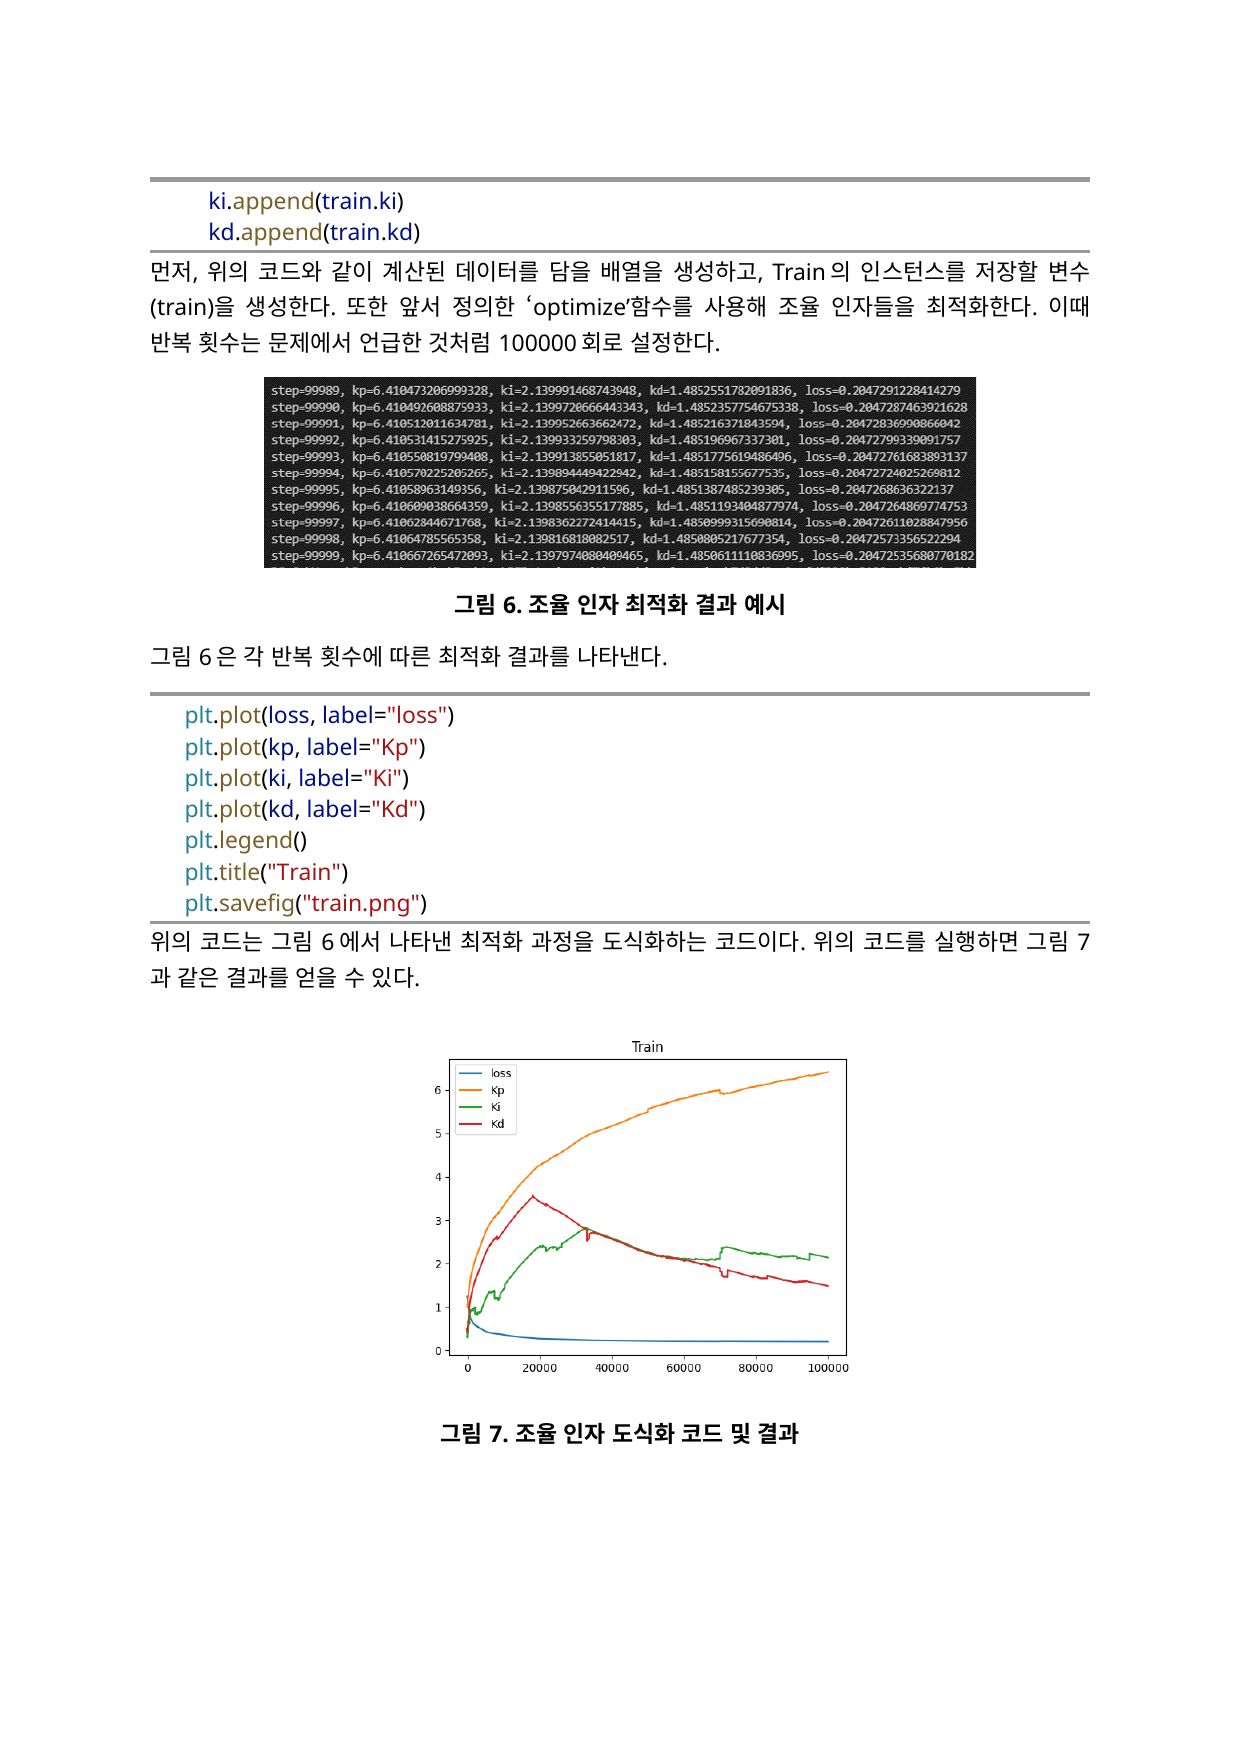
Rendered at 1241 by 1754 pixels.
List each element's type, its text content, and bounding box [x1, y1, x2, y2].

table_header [150, 182, 1090, 250]
table_header plt.plot(loss, label="loss") plt.plot(kp, label="Kp") plt.plot(ki, label="Ki") plt.plot(kd, label="Kd") plt.legend() plt.title("Train") plt.savefig("train.png") [150, 696, 1090, 921]
text 그림 6은 각 반복 횟수에 따른 최적화 결과를 나타낸다. [150, 639, 1090, 672]
text 위의 코드는 그림 6에서 나타낸 최적화 과정을 도식화하는 코드이다. 위의 코드를 실행하면 그림 7과 같은 결과를 얻을 수 있다. [150, 924, 1090, 993]
picture [264, 377, 977, 568]
text 그림 6. 조율 인자 최적화 결과 예시 [150, 586, 1090, 620]
picture [385, 1012, 897, 1397]
text 먼저, 위의 코드와 같이 계산된 데이터를 담을 배열을 생성하고, Train의 인스턴스를 저장할 변수(train)을 생성한다. 또한 앞서 정의한 ‘optimize’함수를 사용해 조율 인자들을 최적화한다. 이때 반복 횟수는 문제에서 언급한 것처럼 100000회로 설정한다. [150, 253, 1090, 358]
text 그림 7. 조율 인자 도식화 코드 및 결과 [150, 1416, 1090, 1449]
